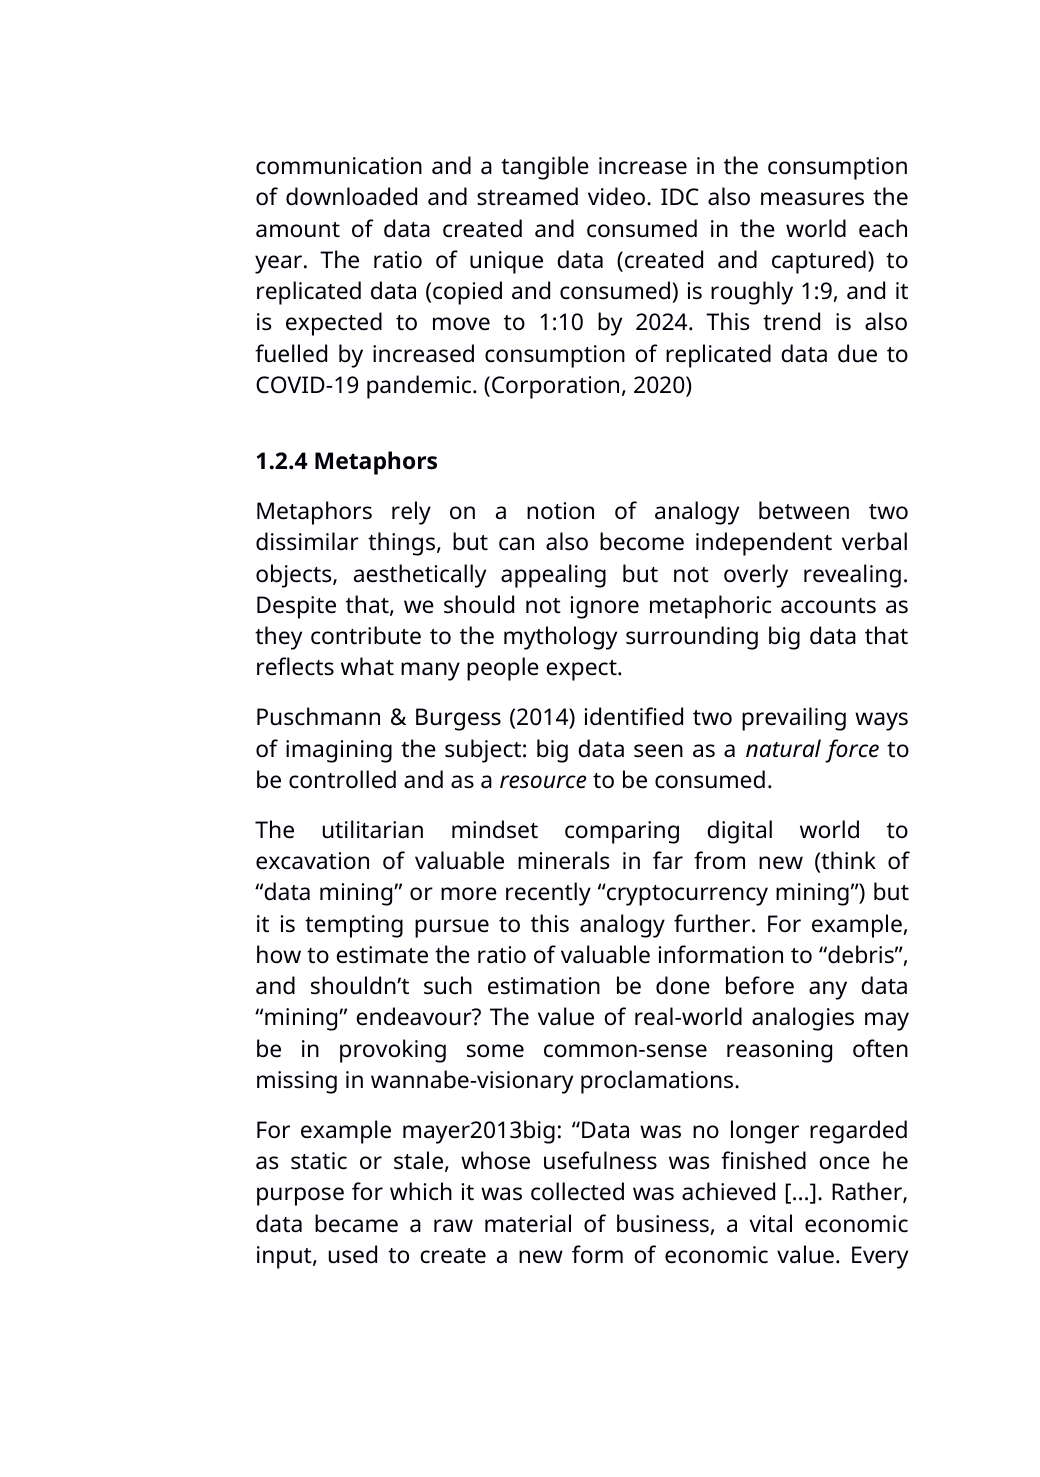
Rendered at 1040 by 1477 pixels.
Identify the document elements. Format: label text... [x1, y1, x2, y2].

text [255, 150, 910, 400]
text Metaphors rely on a notion of analogy between two dissimilar things, but can also become independent verbal objects, aesthetically appealing but not overly revealing. Despite that, we should not ignore metaphoric accounts as they contribute to the mythology surrounding big data that reflects what many people expect. [255, 495, 910, 682]
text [255, 1114, 910, 1270]
subtitle 1.2.4 Metaphors [255, 445, 910, 476]
text The utilitarian mindset comparing digital world to excavation of valuable minerals in far from new (think of “data mining” or more recently “cryptocurrency mining”) but it is tempting pursue to this analogy further. For example, how to estimate the ratio of valuable information to “debris”, and shouldn’t such estimation be done before any data “mining” endeavour? The value of real-world analogies may be in provoking some common-sense reasoning often missing in wannabe-visionary proclamations. [255, 814, 910, 1095]
text Puschmann & Burgess (2014) identified two prevailing ways of imagining the subject: big data seen as a natural force to be controlled and as a resource to be consumed. [255, 701, 910, 795]
